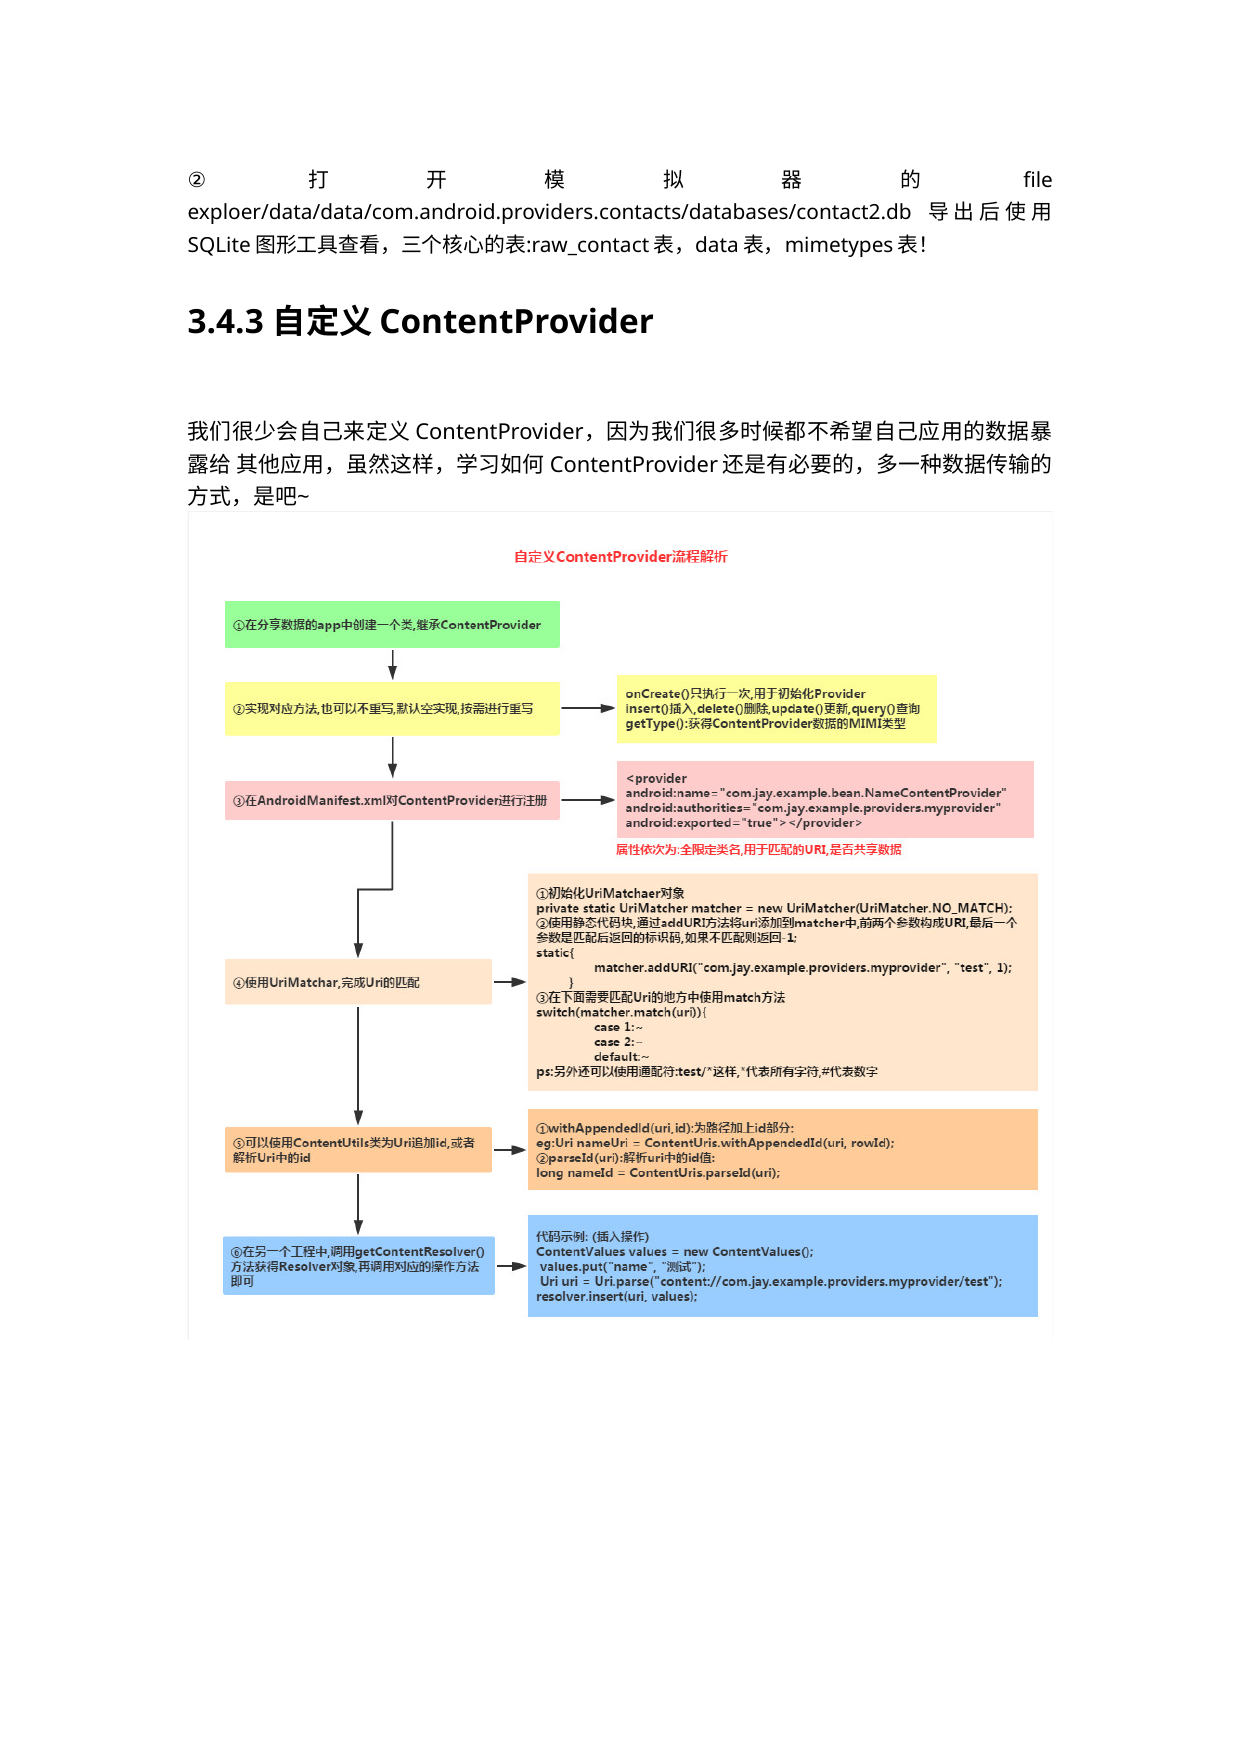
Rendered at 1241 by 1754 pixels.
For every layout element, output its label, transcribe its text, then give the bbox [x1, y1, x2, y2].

text ②打开模拟器的file exploer/data/data/com.android.providers.contacts/databases/contact2.db 导出后使用SQLite图形工具查看，三个核心的表:raw_contact表，data表，mimetypes表！ [187, 162, 1053, 259]
text 我们很少会自己来定义ContentProvider，因为我们很多时候都不希望自己应用的数据暴露给 其他应用，虽然这样，学习如何ContentProvider还是有必要的，多一种数据传输的方式，是吧~ [187, 414, 1053, 511]
picture [187, 511, 1053, 1340]
subtitle 3.4.3 自定义ContentProvider [187, 287, 1053, 352]
